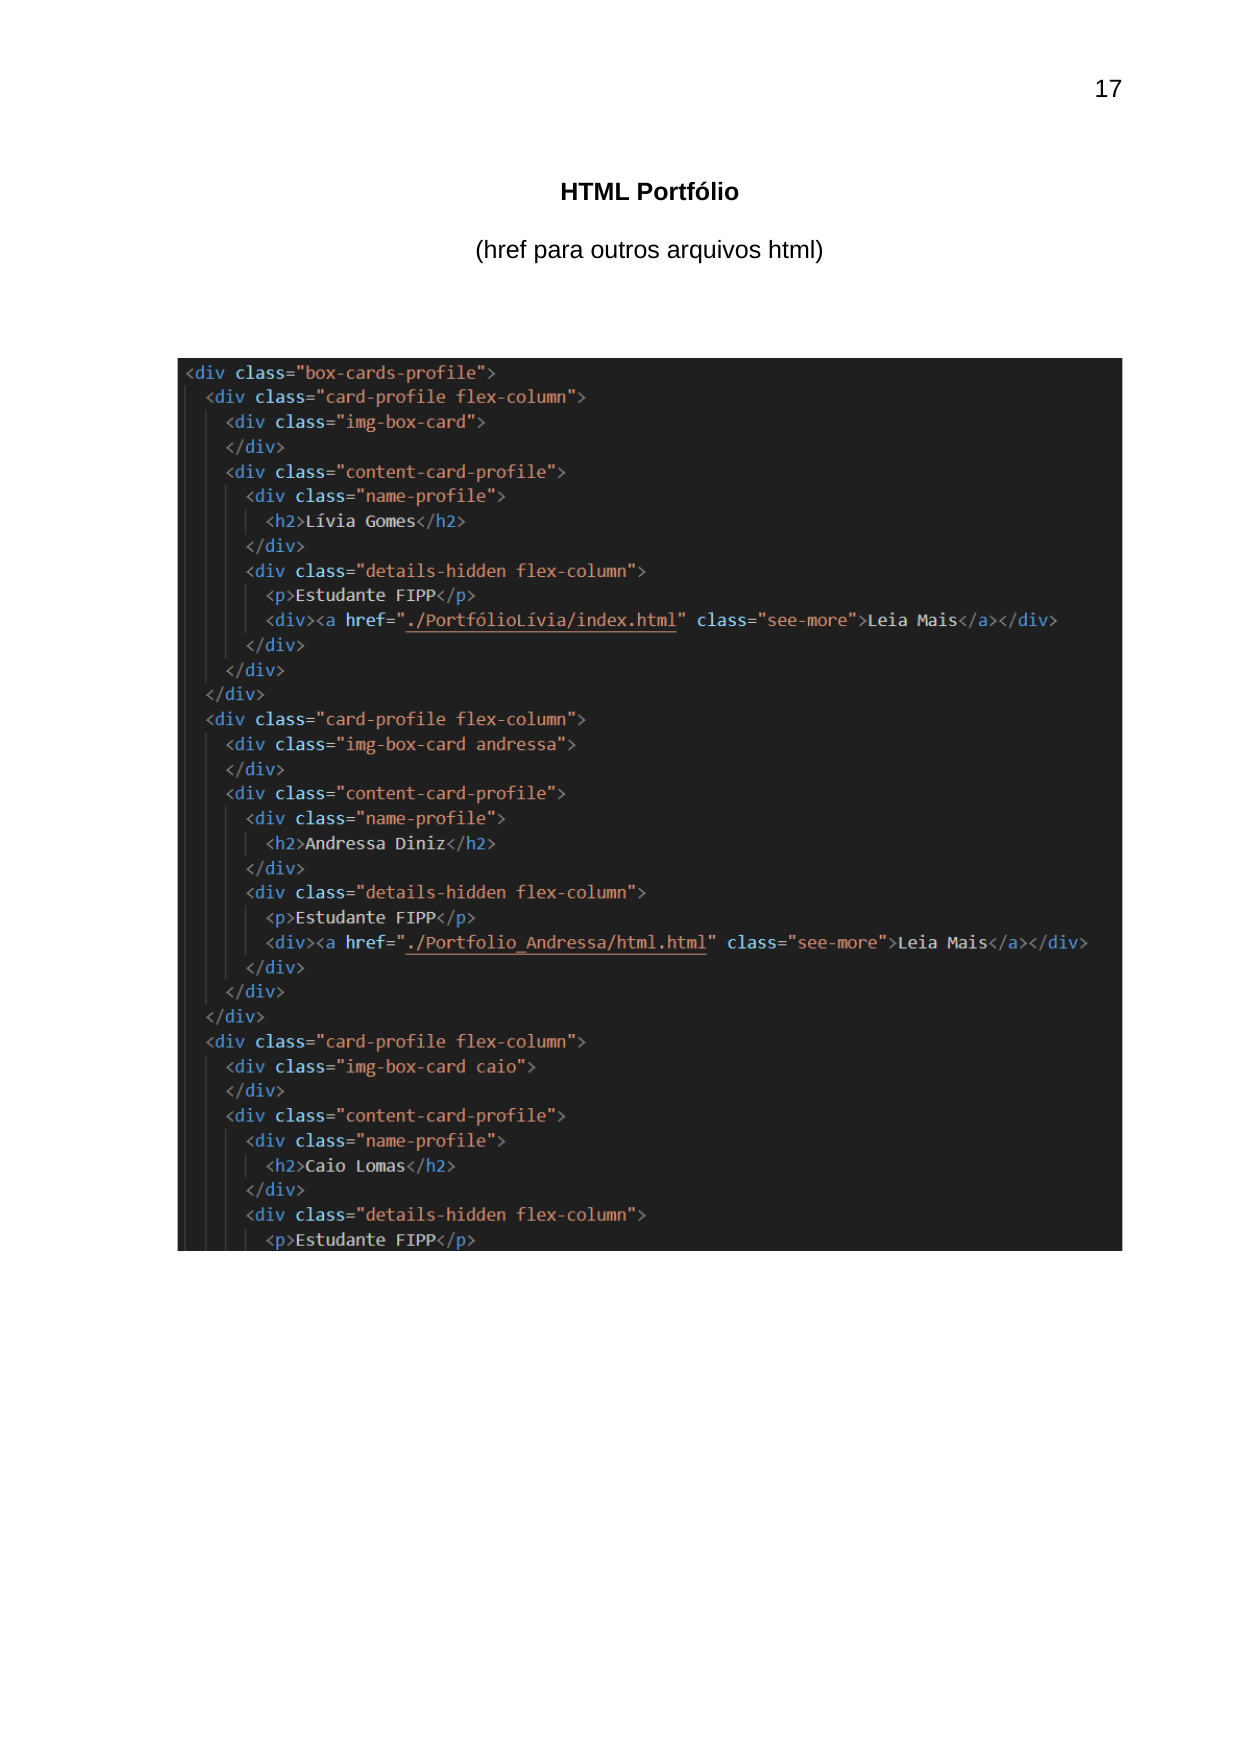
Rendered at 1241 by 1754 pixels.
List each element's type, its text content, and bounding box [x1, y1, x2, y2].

picture [177, 358, 1123, 1251]
text HTML Portfólio [177, 177, 1122, 206]
text (href para outros arquivos html) [177, 235, 1122, 264]
